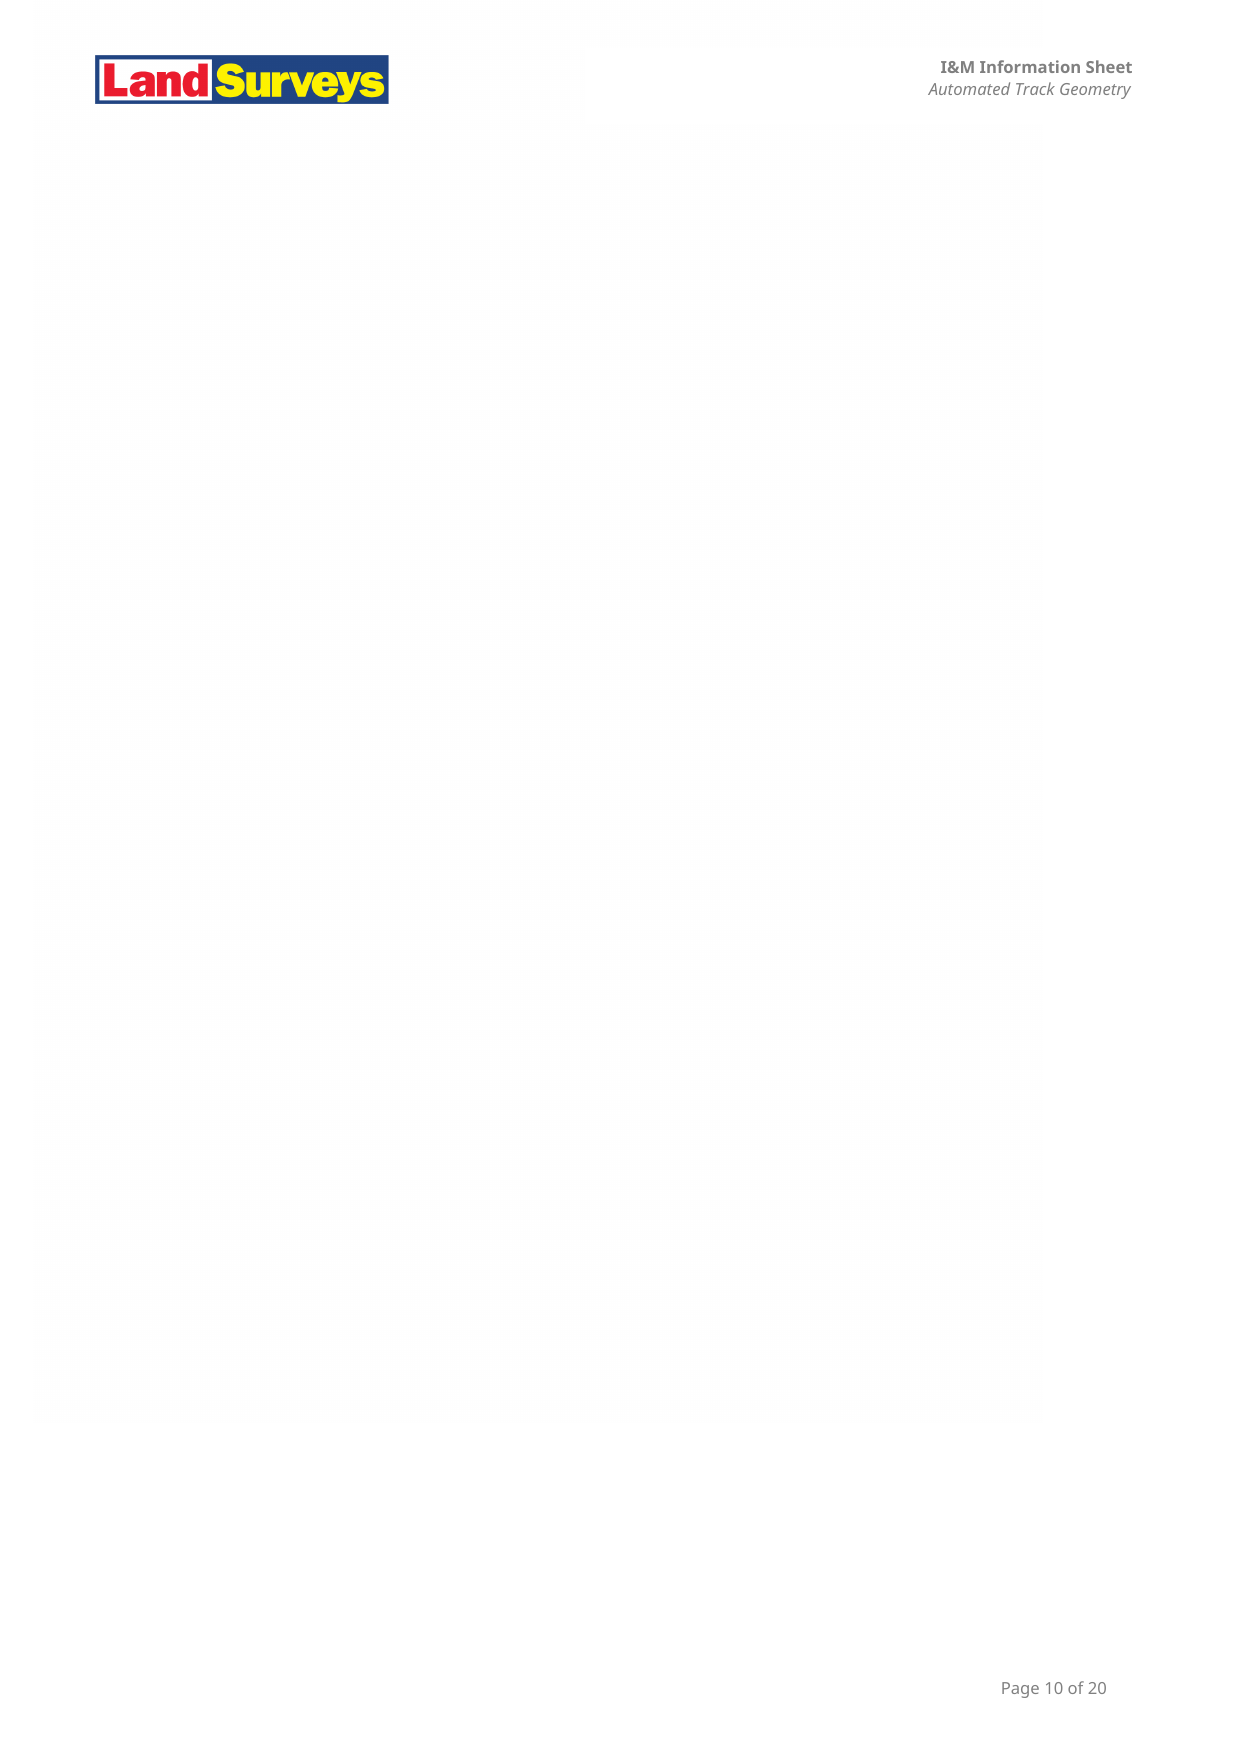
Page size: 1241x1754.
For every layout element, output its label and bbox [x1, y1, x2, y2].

picture [33, 0, 1044, 1423]
